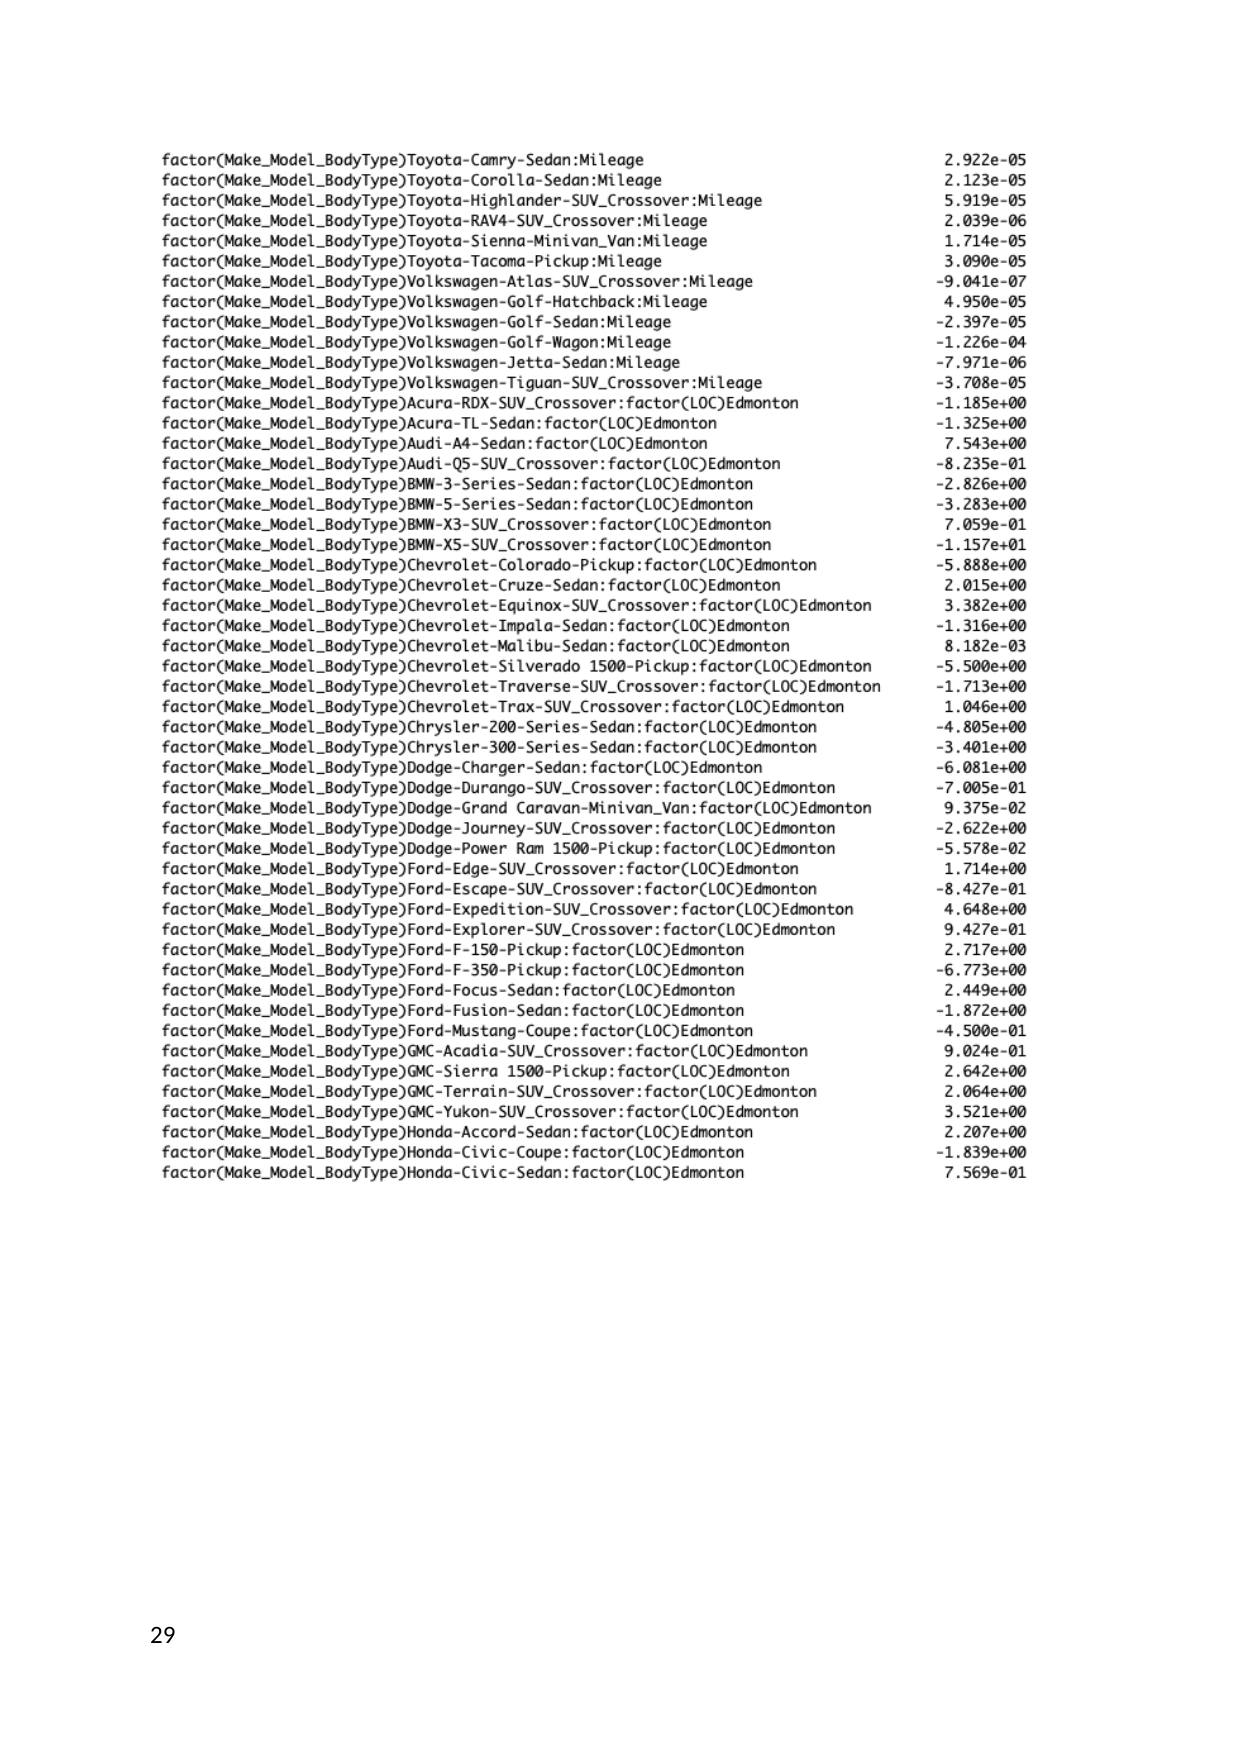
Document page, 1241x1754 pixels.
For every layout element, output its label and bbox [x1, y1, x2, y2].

picture [150, 150, 1090, 1197]
